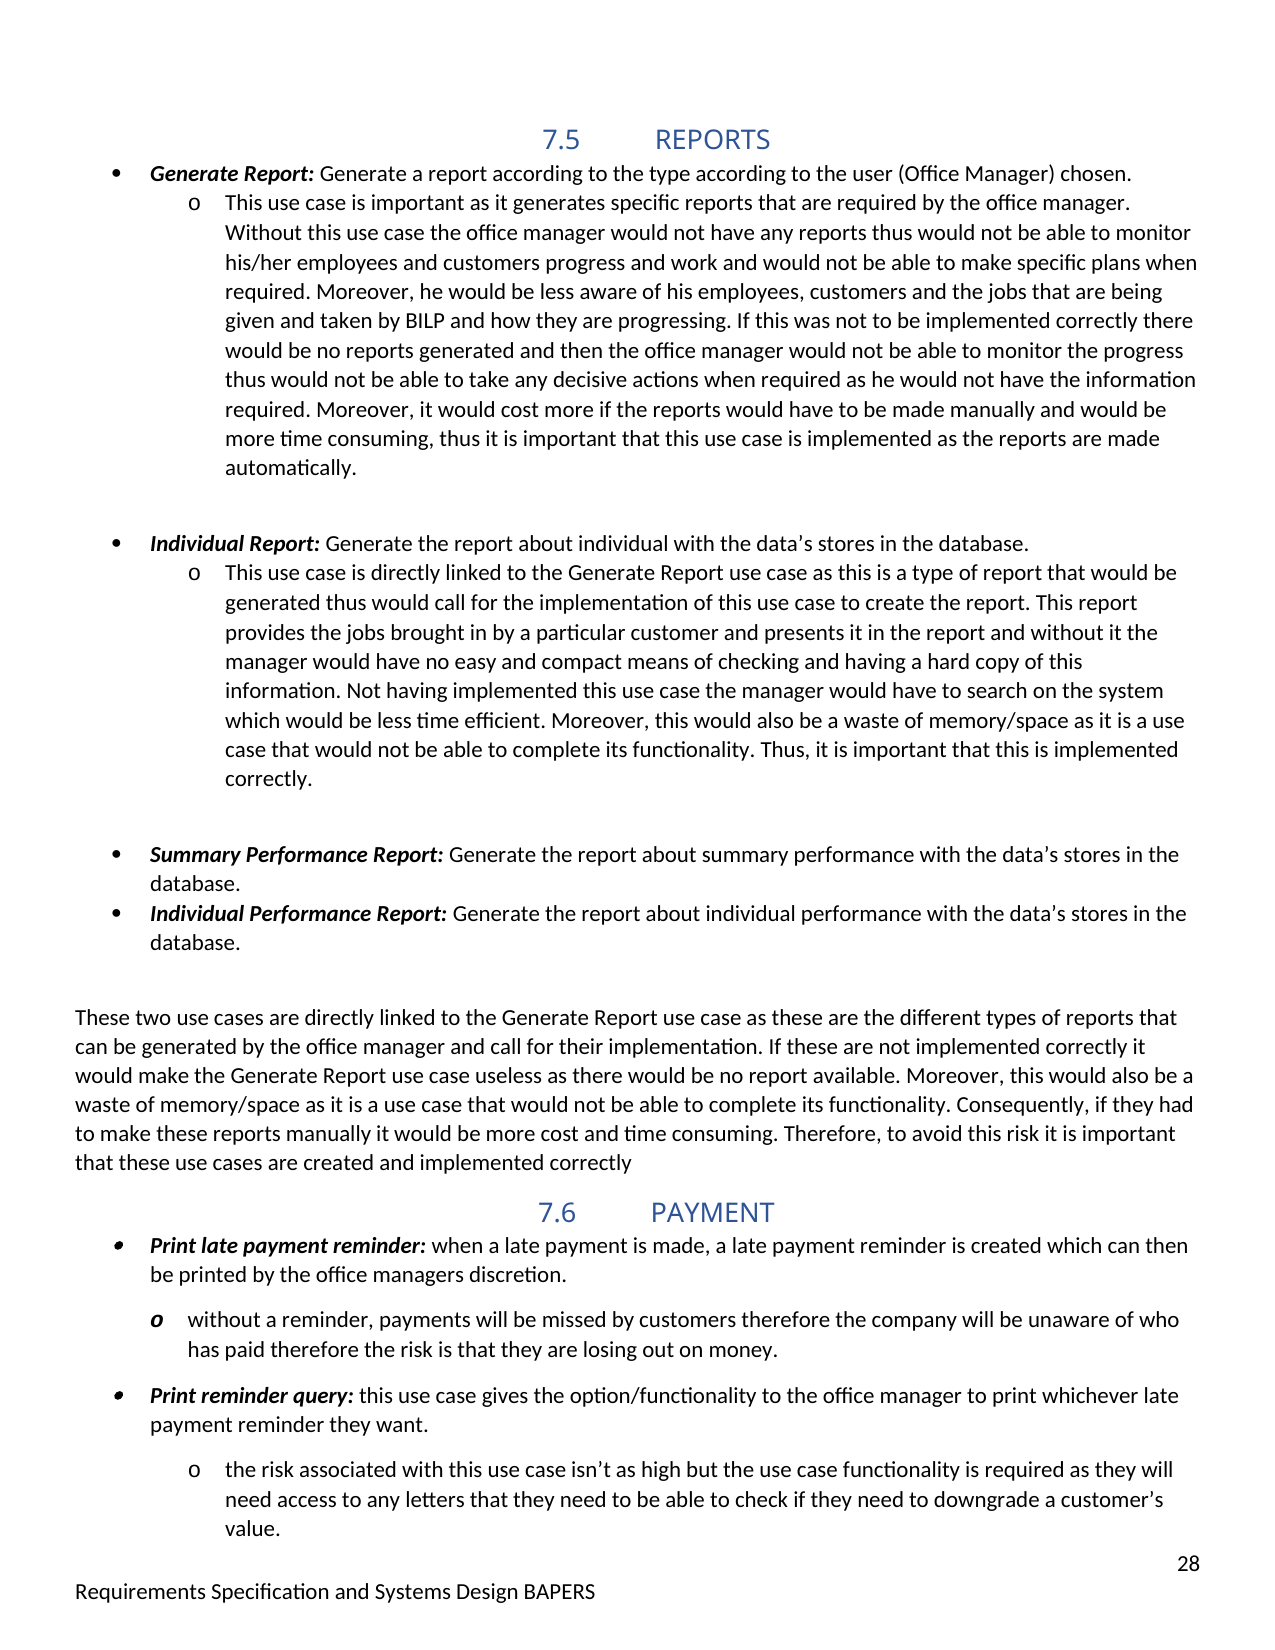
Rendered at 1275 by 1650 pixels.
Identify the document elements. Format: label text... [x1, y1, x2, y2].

text These two use cases are directly linked to the Generate Report use case as these are the different types of reports that can be generated by the office manager and call for their implementation. If these are not implemented correctly it would make the Generate Report use case useless as there would be no report available. Moreover, this would also be a waste of memory/space as it is a use case that would not be able to complete its functionality. Consequently, if they had to make these reports manually it would be more cost and time consuming. Therefore, to avoid this risk it is important that these use cases are created and implemented correctly [75, 1003, 1200, 1176]
list This use case is important as it generates specific reports that are required by the office manager. Without this use case the office manager would not have any reports thus would not be able to monitor his/her employees and customers progress and work and would not be able to make specific plans when required. Moreover, he would be less aware of his employees, customers and the jobs that are being given and taken by BILP and how they are progressing. If this was not to be implemented correctly there would be no reports generated and then the office manager would not be able to monitor the progress thus would not be able to take any decisive actions when required as he would not have the information required. Moreover, it would cost more if the reports would have to be made manually and would be more time consuming, thus it is important that this use case is implemented as the reports are made automatically. [187, 188, 1200, 482]
subtitle REPORTS [112, 121, 1200, 158]
list Individual Performance Report: Generate the report about individual performance with the data’s stores in the database. [112, 899, 1200, 956]
list Individual Report: Generate the report about individual with the data’s stores in the database. [112, 529, 1200, 557]
list Generate Report: Generate a report according to the type according to the user (Office Manager) chosen. [112, 159, 1200, 187]
list the risk associated with this use case isn’t as high but the use case functionality is required as they will need access to any letters that they need to be able to check if they need to downgrade a customer’s value. [187, 1456, 1200, 1542]
list Print reminder query: this use case gives the option/functionality to the office manager to print whichever late payment reminder they want. [112, 1381, 1200, 1438]
list without a reminder, payments will be missed by customers therefore the company will be unaware of who has paid therefore the risk is that they are losing out on money. [150, 1306, 1200, 1364]
subtitle PAYMENT [112, 1193, 1200, 1230]
list Print late payment reminder: when a late payment is made, a late payment reminder is created which can then be printed by the office managers discretion. [112, 1231, 1200, 1288]
list Summary Performance Report: Generate the report about summary performance with the data’s stores in the database. [112, 840, 1200, 897]
list This use case is directly linked to the Generate Report use case as this is a type of report that would be generated thus would call for the implementation of this use case to create the report. This report provides the jobs brought in by a particular customer and presents it in the report and without it the manager would have no easy and compact means of checking and having a hard copy of this information. Not having implemented this use case the manager would have to search on the system which would be less time efficient. Moreover, this would also be a waste of memory/space as it is a use case that would not be able to complete its functionality. Thus, it is important that this is implemented correctly. [187, 558, 1200, 793]
